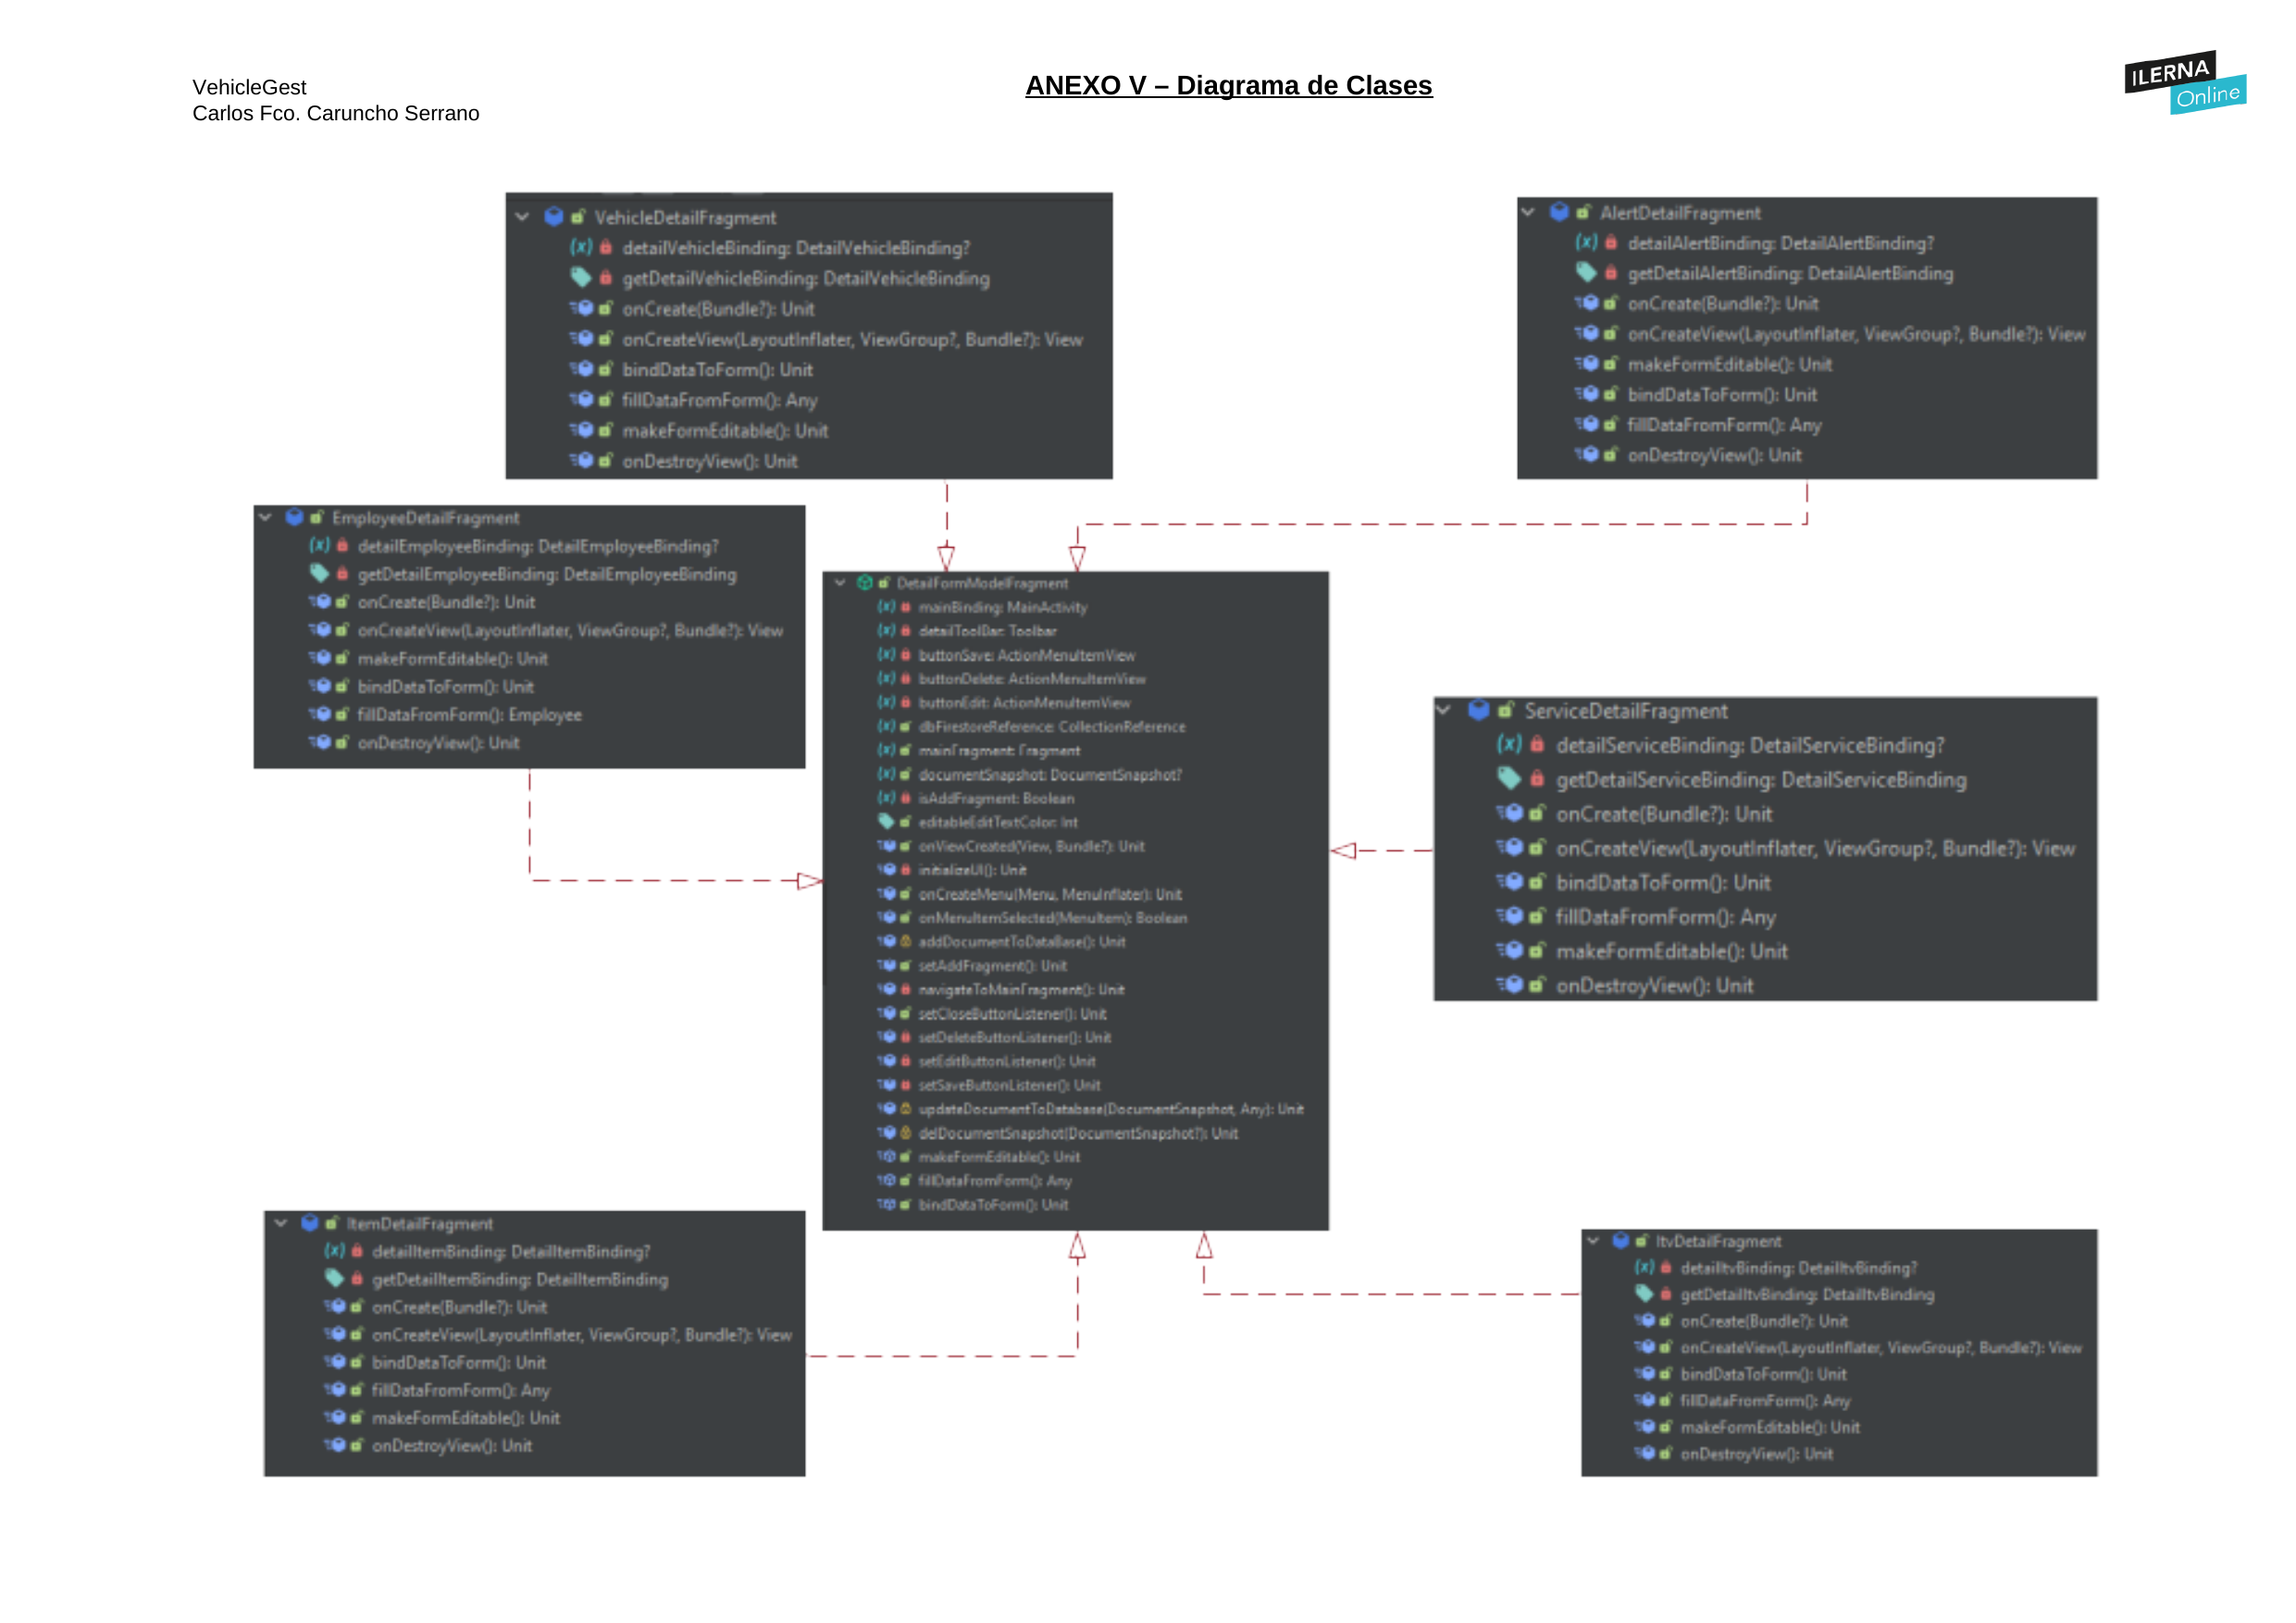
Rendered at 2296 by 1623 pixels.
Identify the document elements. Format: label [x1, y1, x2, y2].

picture [2125, 50, 2247, 115]
